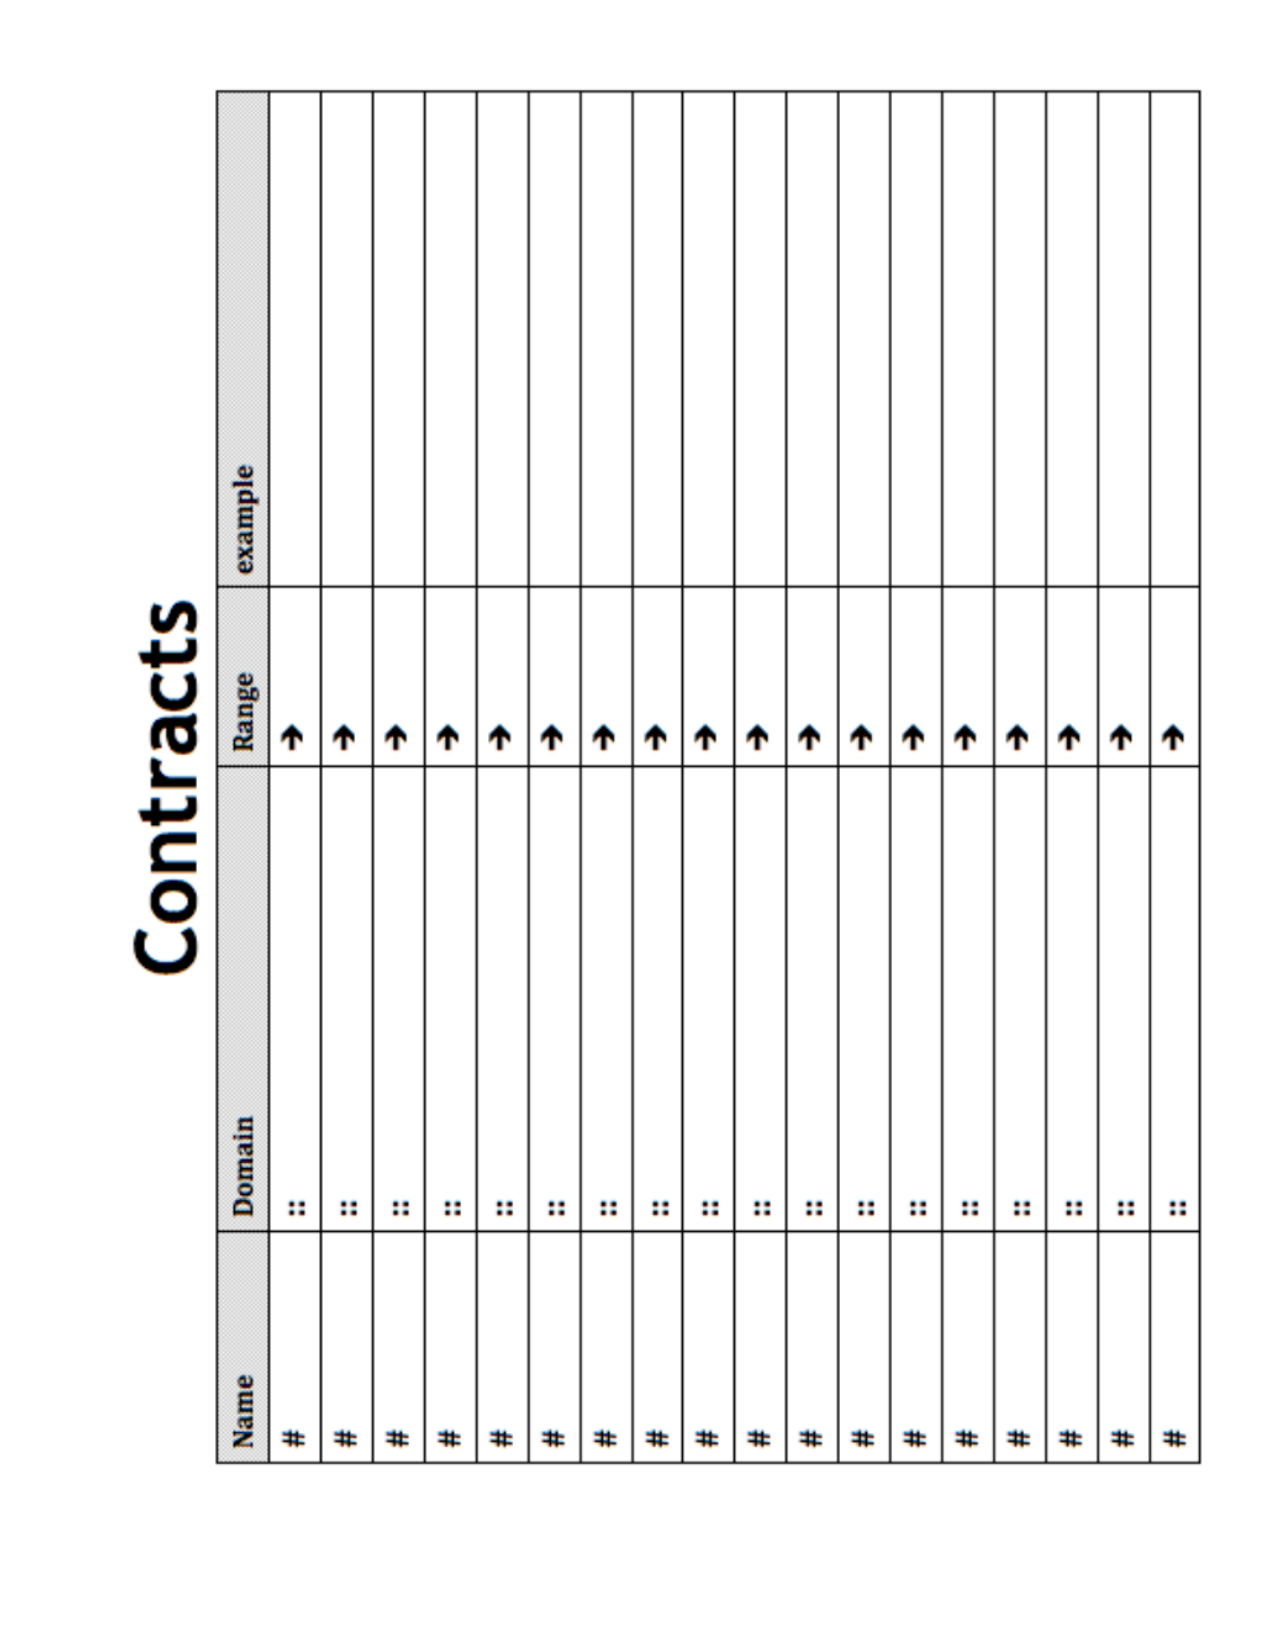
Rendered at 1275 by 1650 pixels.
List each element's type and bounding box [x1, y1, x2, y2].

picture [120, 81, 1209, 1474]
